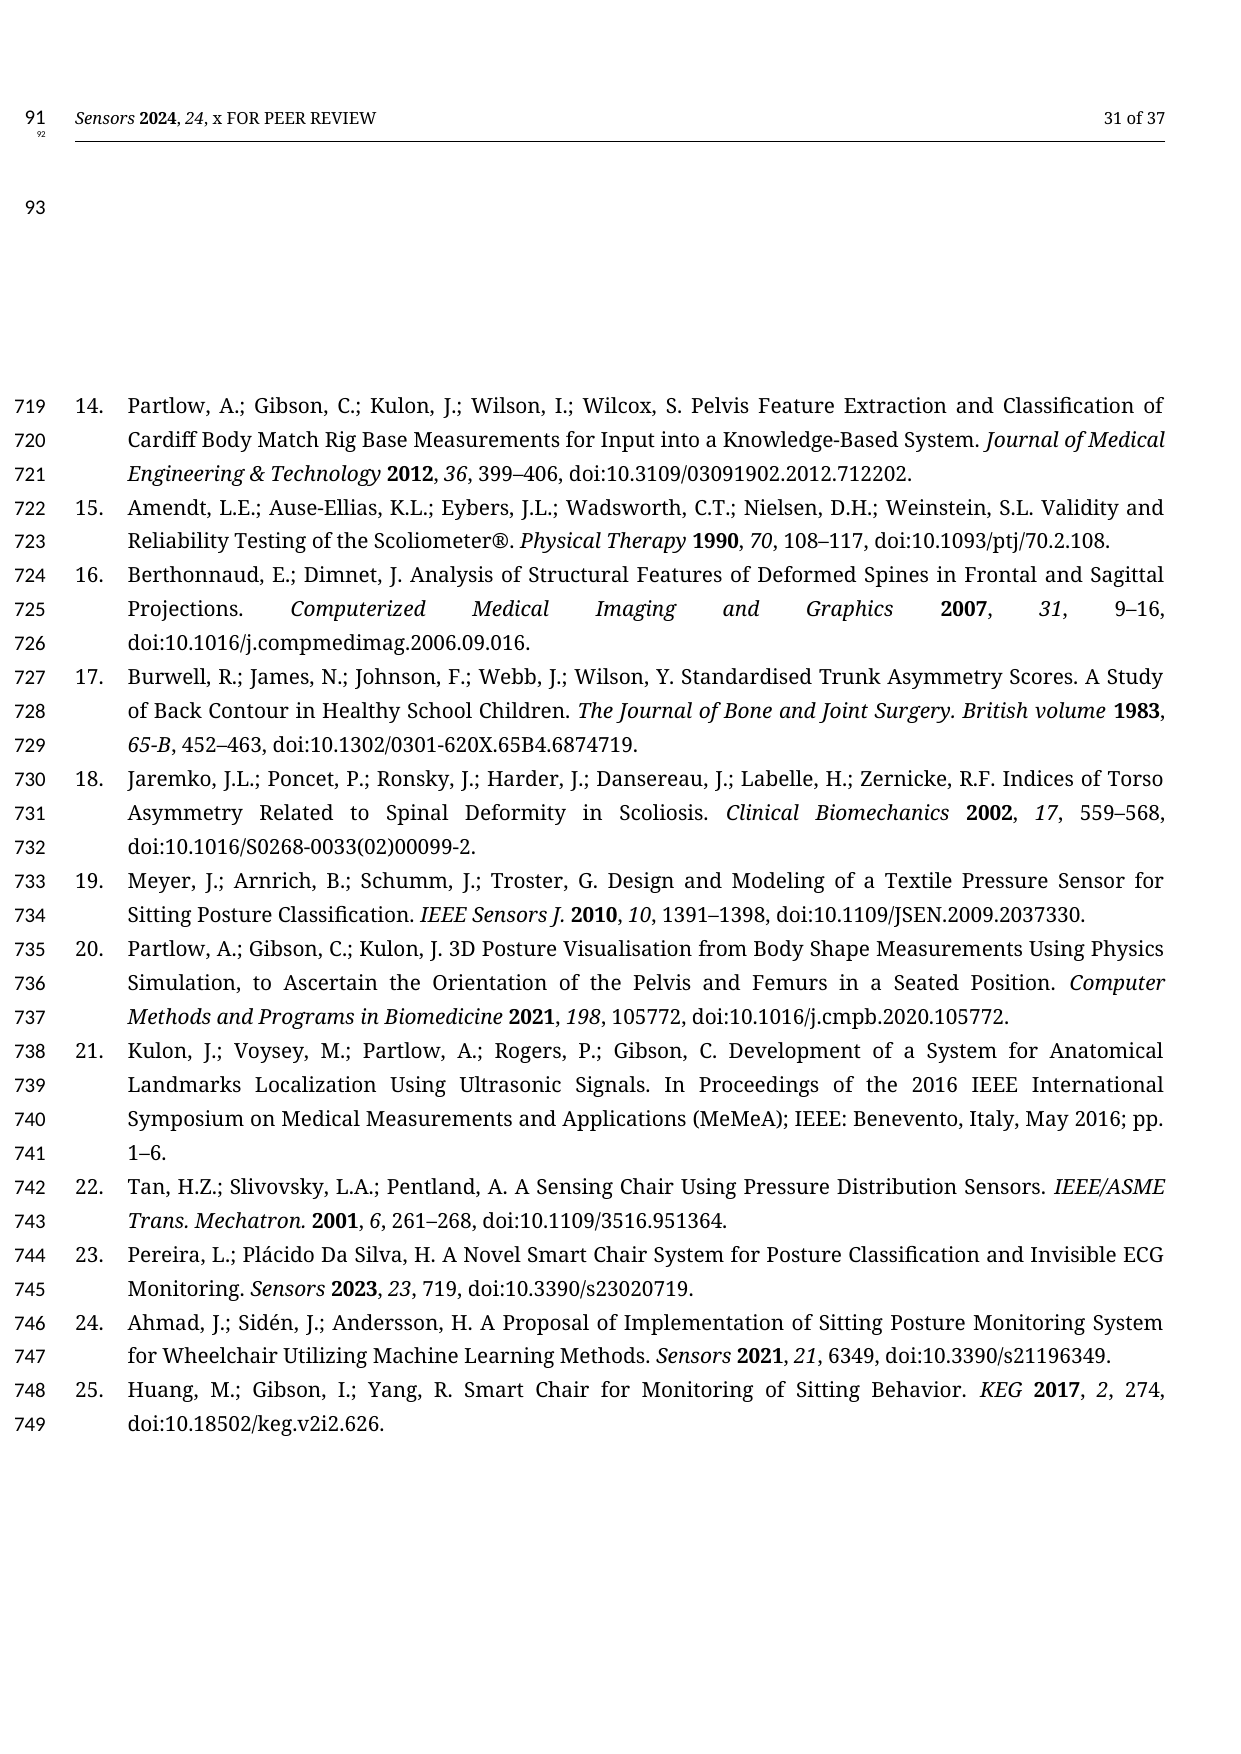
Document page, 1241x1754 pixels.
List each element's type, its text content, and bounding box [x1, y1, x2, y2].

text 19. Meyer, J.; Arnrich, B.; Schumm, J.; Troster, G. Design and Modeling of a Textile Pressure Sensor for Sitting Posture Classification. IEEE Sensors J. 2010, 10, 1391–1398, doi:10.1109/JSEN.2009.2037330. [75, 863, 1165, 931]
text 21. Kulon, J.; Voysey, M.; Partlow, A.; Rogers, P.; Gibson, C. Development of a System for Anatomical Landmarks Localization Using Ultrasonic Signals. In Proceedings of the 2016 IEEE International Symposium on Medical Measurements and Applications (MeMeA); IEEE: Benevento, Italy, May 2016; pp. 1–6. [75, 1033, 1165, 1169]
text 25. Huang, M.; Gibson, I.; Yang, R. Smart Chair for Monitoring of Sitting Behavior. KEG 2017, 2, 274, doi:10.18502/keg.v2i2.626. [75, 1373, 1165, 1441]
text 14. Partlow, A.; Gibson, C.; Kulon, J.; Wilson, I.; Wilcox, S. Pelvis Feature Extraction and Classification of Cardiff Body Match Rig Base Measurements for Input into a Knowledge-Based System. Journal of Medical Engineering & Technology 2012, 36, 399–406, doi:10.3109/03091902.2012.712202. [75, 388, 1165, 490]
text 22. Tan, H.Z.; Slivovsky, L.A.; Pentland, A. A Sensing Chair Using Pressure Distribution Sensors. IEEE/ASME Trans. Mechatron. 2001, 6, 261–268, doi:10.1109/3516.951364. [75, 1169, 1165, 1237]
text 17. Burwell, R.; James, N.; Johnson, F.; Webb, J.; Wilson, Y. Standardised Trunk Asymmetry Scores. A Study of Back Contour in Healthy School Children. The Journal of Bone and Joint Surgery. British volume 1983, 65-B, 452–463, doi:10.1302/0301-620X.65B4.6874719. [75, 660, 1165, 762]
text 24. Ahmad, J.; Sidén, J.; Andersson, H. A Proposal of Implementation of Sitting Posture Monitoring System for Wheelchair Utilizing Machine Learning Methods. Sensors 2021, 21, 6349, doi:10.3390/s21196349. [75, 1305, 1165, 1373]
text 16. Berthonnaud, E.; Dimnet, J. Analysis of Structural Features of Deformed Spines in Frontal and Sagittal Projections. Computerized Medical Imaging and Graphics 2007, 31, 9–16, doi:10.1016/j.compmedimag.2006.09.016. [75, 558, 1165, 660]
text 20. Partlow, A.; Gibson, C.; Kulon, J. 3D Posture Visualisation from Body Shape Measurements Using Physics Simulation, to Ascertain the Orientation of the Pelvis and Femurs in a Seated Position. Computer Methods and Programs in Biomedicine 2021, 198, 105772, doi:10.1016/j.cmpb.2020.105772. [75, 931, 1165, 1033]
text 18. Jaremko, J.L.; Poncet, P.; Ronsky, J.; Harder, J.; Dansereau, J.; Labelle, H.; Zernicke, R.F. Indices of Torso Asymmetry Related to Spinal Deformity in Scoliosis. Clinical Biomechanics 2002, 17, 559–568, doi:10.1016/S0268-0033(02)00099-2. [75, 762, 1165, 863]
text 15. Amendt, L.E.; Ause-Ellias, K.L.; Eybers, J.L.; Wadsworth, C.T.; Nielsen, D.H.; Weinstein, S.L. Validity and Reliability Testing of the Scoliometer®. Physical Therapy 1990, 70, 108–117, doi:10.1093/ptj/70.2.108. [75, 490, 1165, 558]
text 23. Pereira, L.; Plácido Da Silva, H. A Novel Smart Chair System for Posture Classification and Invisible ECG Monitoring. Sensors 2023, 23, 719, doi:10.3390/s23020719. [75, 1237, 1165, 1305]
